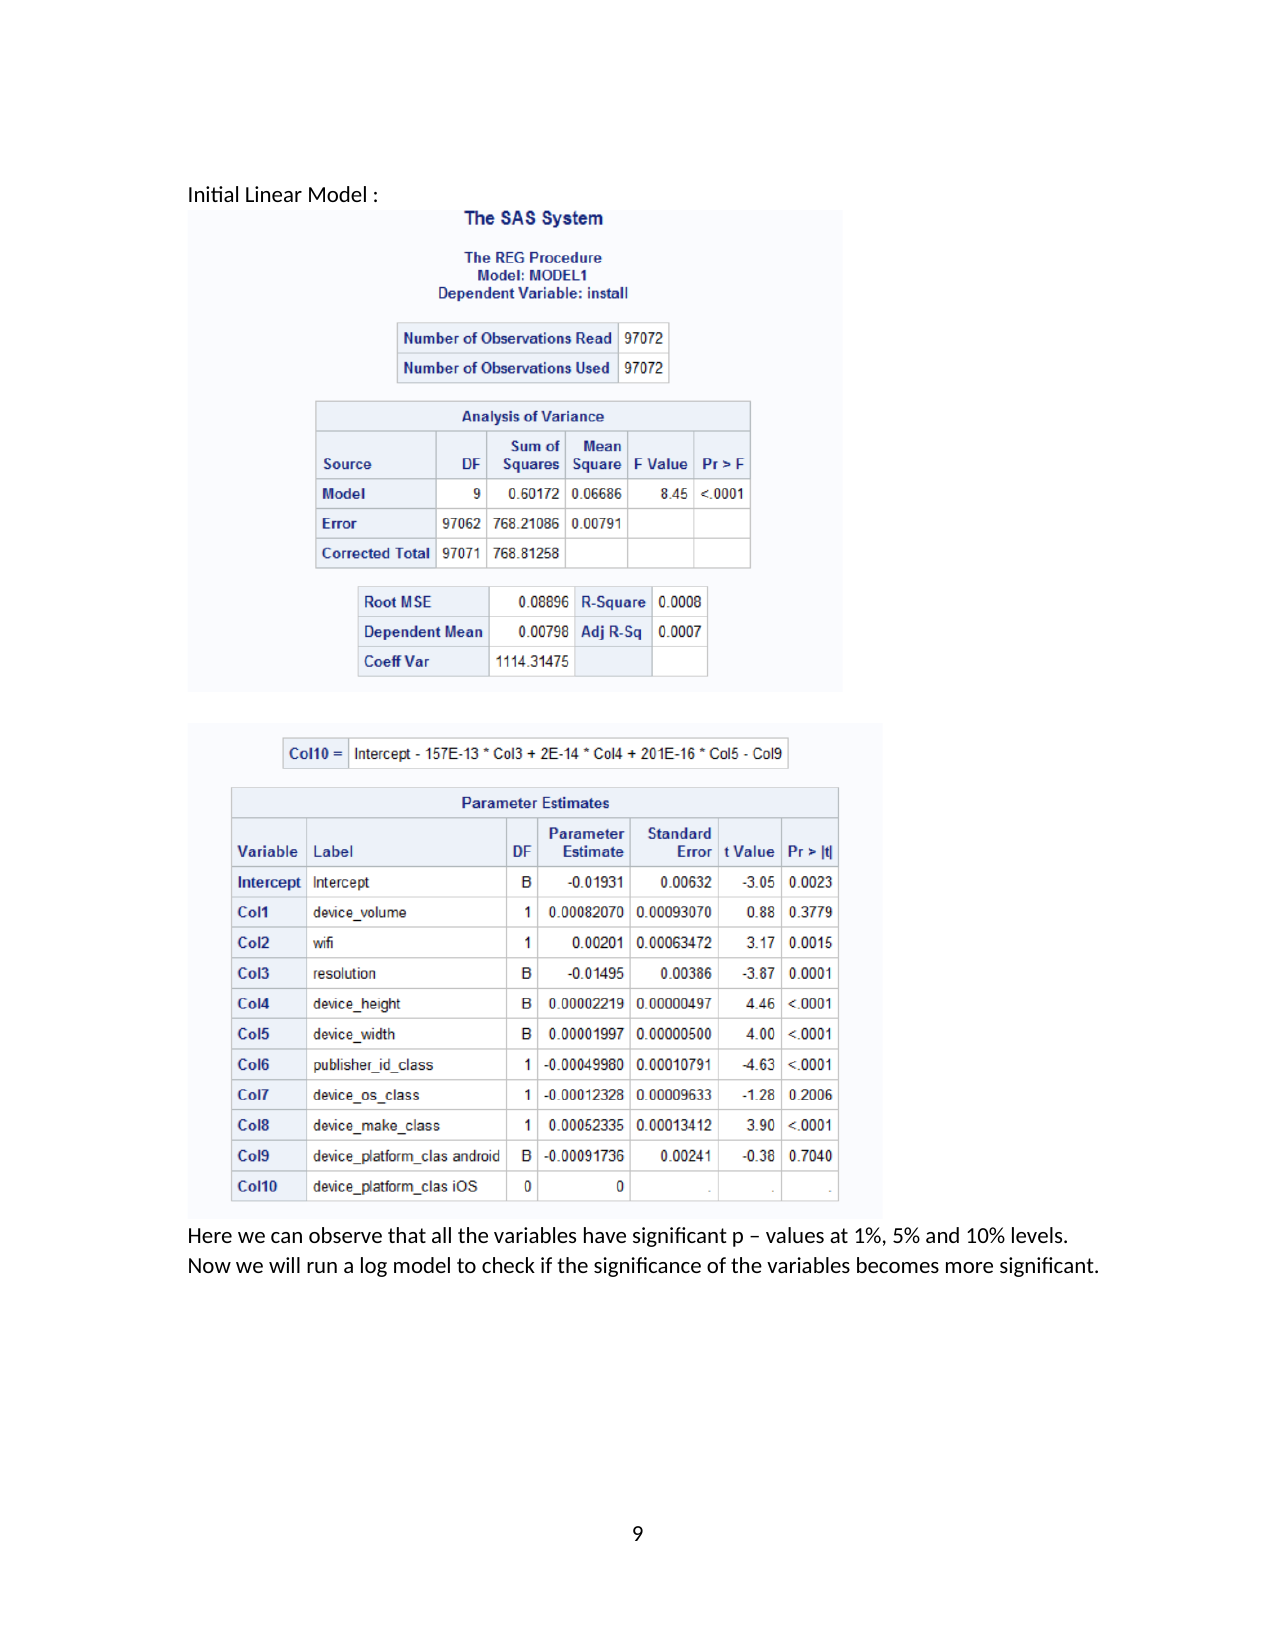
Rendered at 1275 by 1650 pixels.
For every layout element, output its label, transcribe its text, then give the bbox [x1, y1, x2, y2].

list Now we will run a log model to check if the significance of the variables becomes more significant. [187, 1251, 1125, 1279]
picture [187, 210, 843, 692]
list Initial Linear Model : [187, 180, 1125, 208]
picture [187, 723, 883, 1219]
list Here we can observe that all the variables have significant p – values at 1%, 5% and 10% levels. [187, 1221, 1125, 1249]
